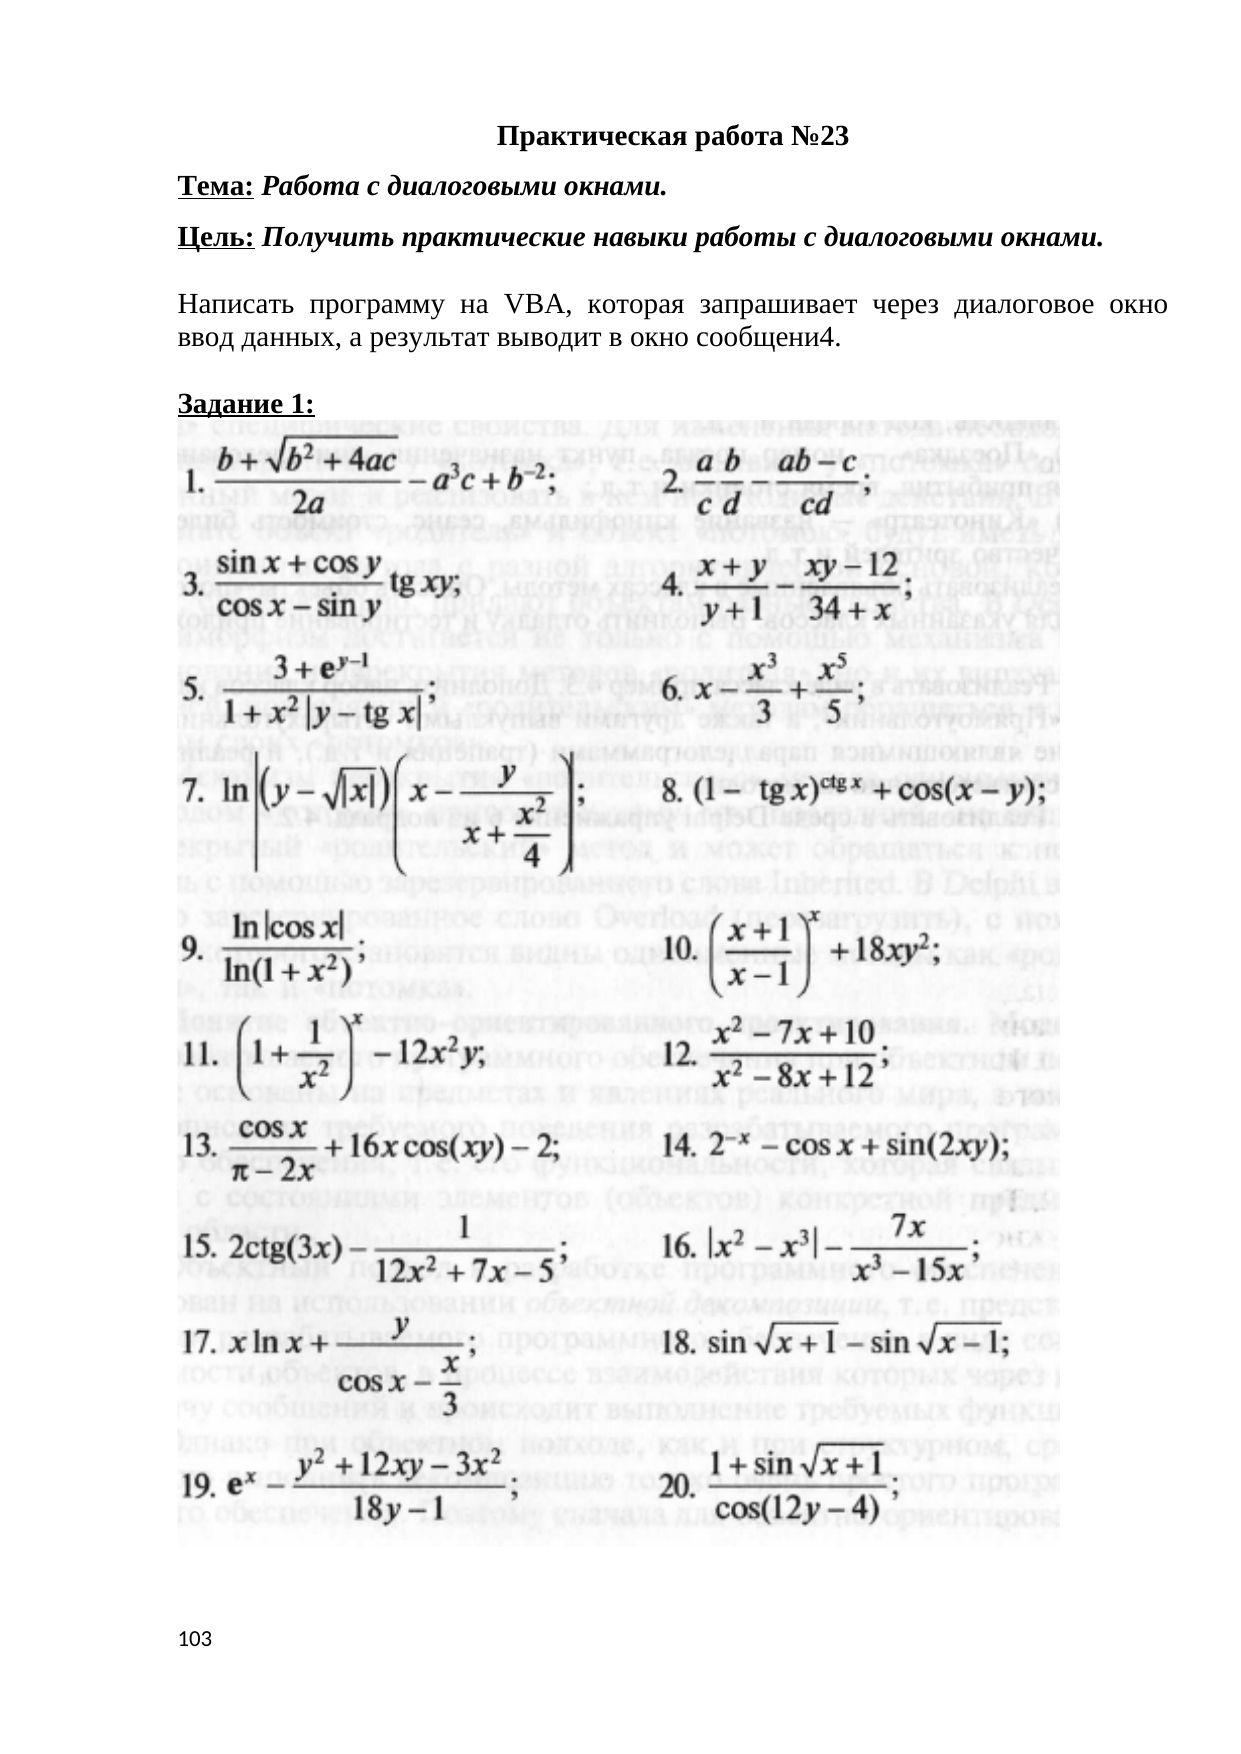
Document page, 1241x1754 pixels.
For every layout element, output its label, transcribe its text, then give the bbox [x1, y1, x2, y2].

picture [177, 420, 1060, 1547]
text Цель: Получить практические навыки работы с диалоговыми окнами. [177, 219, 1169, 252]
text Практическая работа №23 [177, 118, 1169, 152]
text Написать программу на VBA, которая запрашивает через диалоговое окно ввод данных, а результат выводит в окно сообщени4. [177, 286, 1169, 353]
text Тема: Работа с диалоговыми окнами. [177, 168, 1169, 202]
